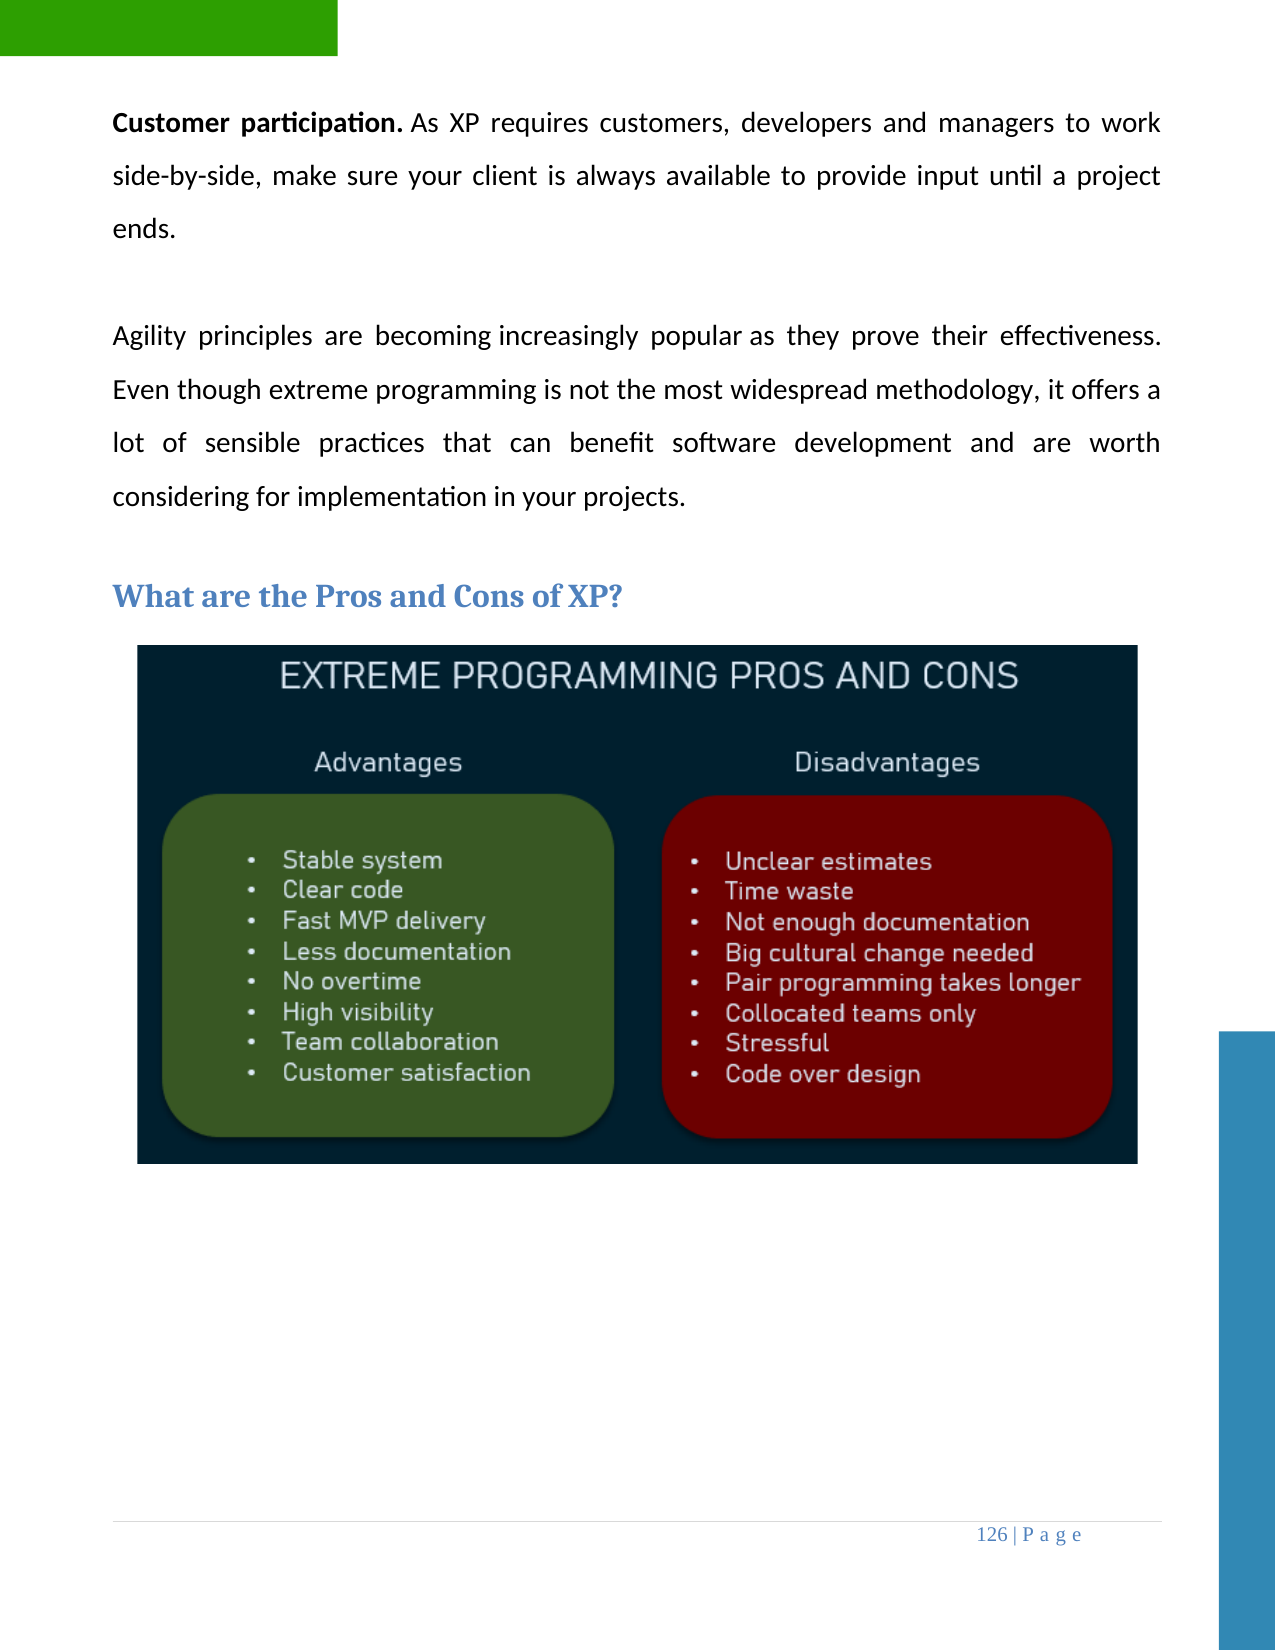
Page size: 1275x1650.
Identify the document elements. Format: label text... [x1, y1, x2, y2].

text What are the Pros and Cons of XP? [112, 577, 1162, 615]
text Agility principles are becoming increasingly popular as they prove their effectiveness. Even though extreme programming is not the most widespread methodology, it offers a lot of sensible practices that can benefit software development and are worth considering for implementation in your projects. [112, 317, 1162, 513]
text Customer participation. As XP requires customers, developers and managers to work side-by-side, make sure your client is always available to provide input until a project ends. [112, 104, 1162, 246]
picture [137, 645, 1138, 1164]
